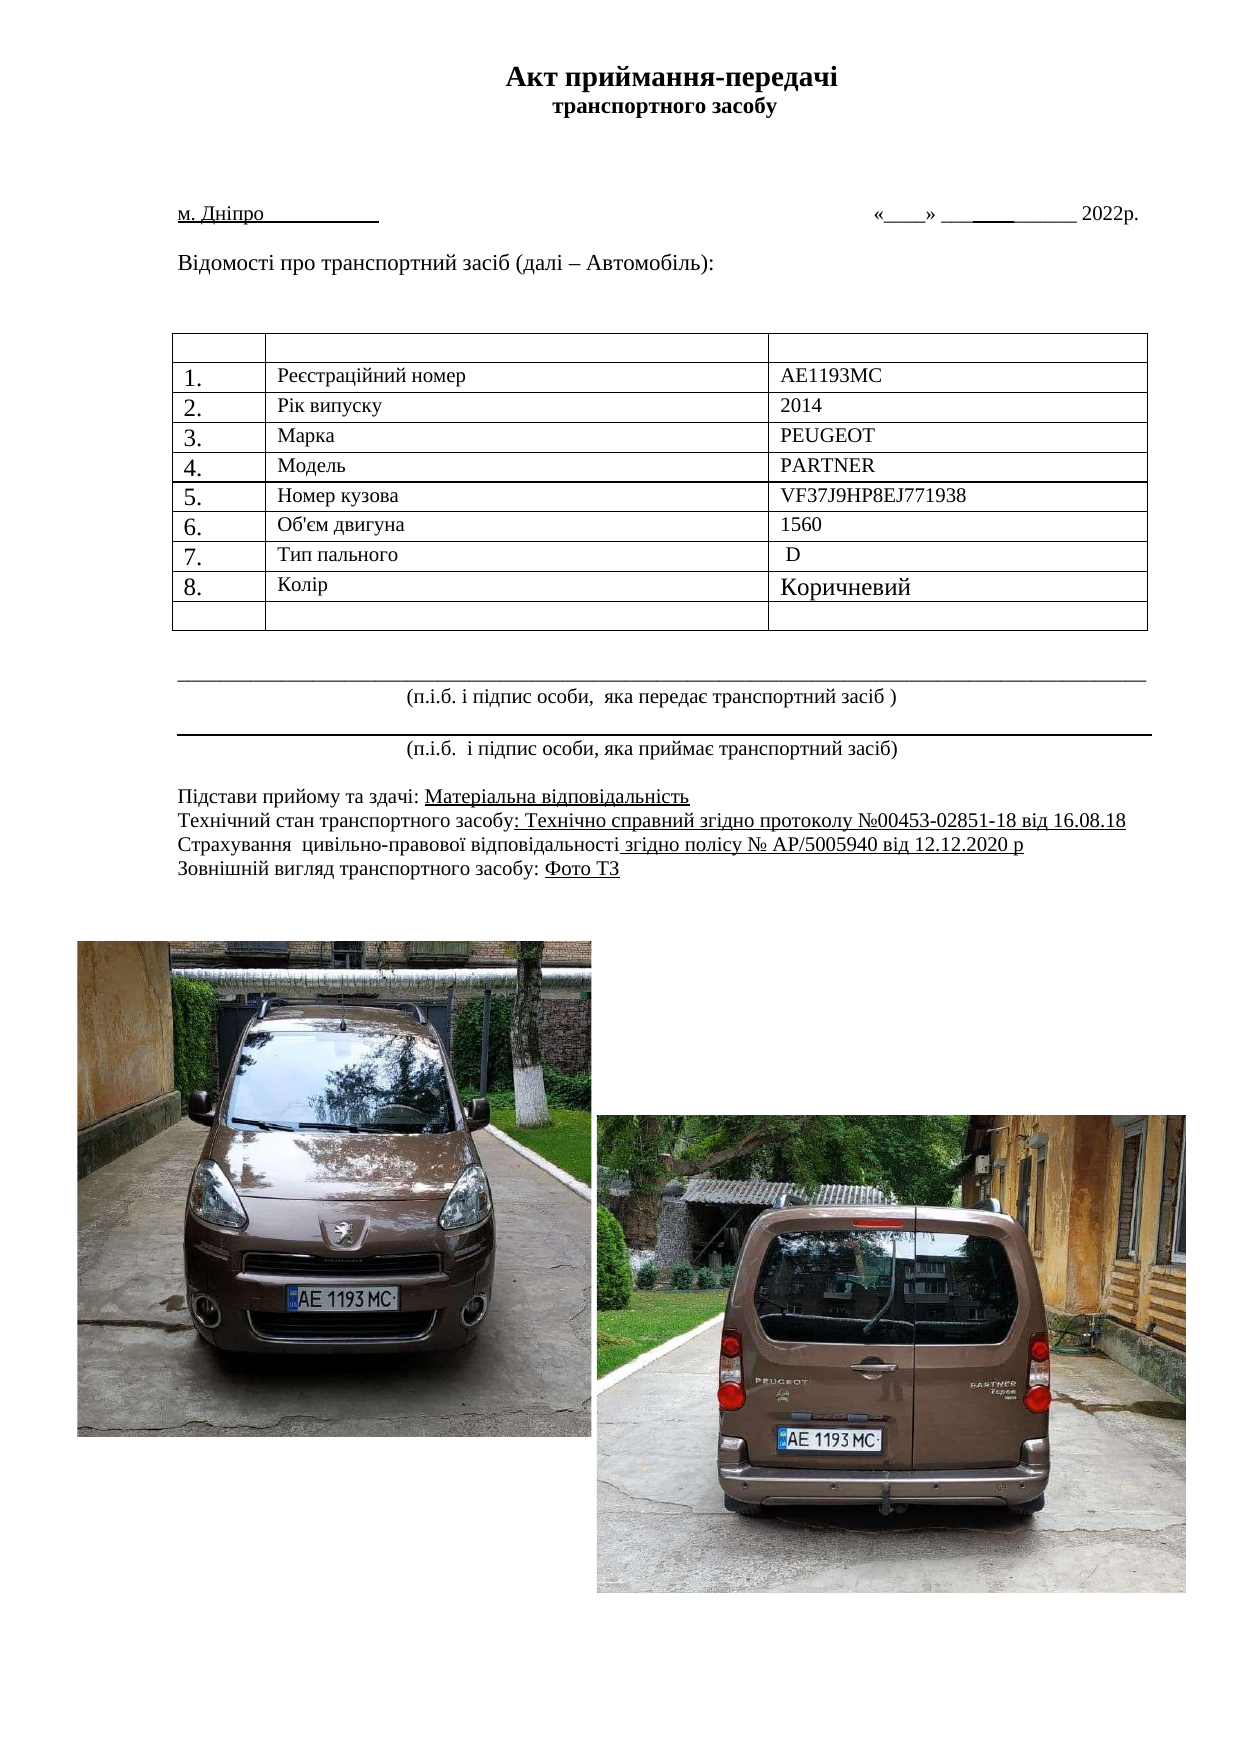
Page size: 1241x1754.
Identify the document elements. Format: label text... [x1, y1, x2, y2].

table_header [769, 334, 1147, 362]
table_cell Марка [266, 423, 768, 452]
table_cell 7. [173, 542, 265, 571]
table_cell VF37J9HP8EJ771938 [769, 483, 1147, 511]
table_cell 2014 [769, 393, 1147, 422]
table_cell Колір [266, 572, 768, 601]
table_cell Реєстраційний номер [266, 363, 768, 392]
table_cell 8. [173, 572, 265, 601]
table_cell АЕ1193МС [769, 363, 1147, 392]
text (п.і.б. і підпис особи, яка передає транспортний засіб ) [177, 684, 1152, 708]
text м. Дніпро «____» _____________ 2022р. [177, 201, 1152, 224]
text Технічний стан транспортного засобу: Технічно справний згідно протоколу №00453-02851-18 від 16.08.18 Страхування цивільно-правової відповідальності згідно полісу № АР/5005940 від 12.12.2020 р [177, 808, 1152, 856]
table_cell Об'єм двигуна [266, 512, 768, 541]
text _____________________________________________________________________________________________ [177, 660, 1152, 684]
text Відомості про транспортний засіб (далі – Автомобіль): [177, 249, 1152, 275]
table_cell [173, 602, 265, 630]
table_cell 2. [173, 393, 265, 422]
table_cell Модель [266, 453, 768, 481]
table_cell 1560 [769, 512, 1147, 541]
table_cell 5. [173, 483, 265, 511]
table_cell [769, 602, 1147, 630]
table_cell PARTNER [769, 453, 1147, 481]
table_cell PEUGEOT [769, 423, 1147, 452]
text Підстави прийому та здачі: Матеріальна відповідальність [177, 784, 1152, 808]
table_cell Коричневий [769, 572, 1147, 601]
picture [77, 941, 592, 1437]
table_cell 1. [173, 363, 265, 392]
table_cell 6. [173, 512, 265, 541]
table_cell Тип пального [266, 542, 768, 571]
table_cell Номер кузова [266, 483, 768, 511]
text Акт приймання-передачі [177, 59, 1152, 92]
text Зовнішній вигляд транспортного засобу: Фото ТЗ [177, 856, 1152, 880]
table_cell [266, 602, 768, 630]
table_cell Рік випуску [266, 393, 768, 422]
table_cell 4. [173, 453, 265, 481]
text (п.і.б. і підпис особи, яка приймає транспортний засіб) [177, 736, 1152, 759]
picture [596, 1115, 1186, 1593]
table_cell 3. [173, 423, 265, 452]
table_header [173, 334, 265, 362]
table_header [266, 334, 768, 362]
text транспортного засобу [177, 92, 1152, 119]
table_cell D [769, 542, 1147, 571]
